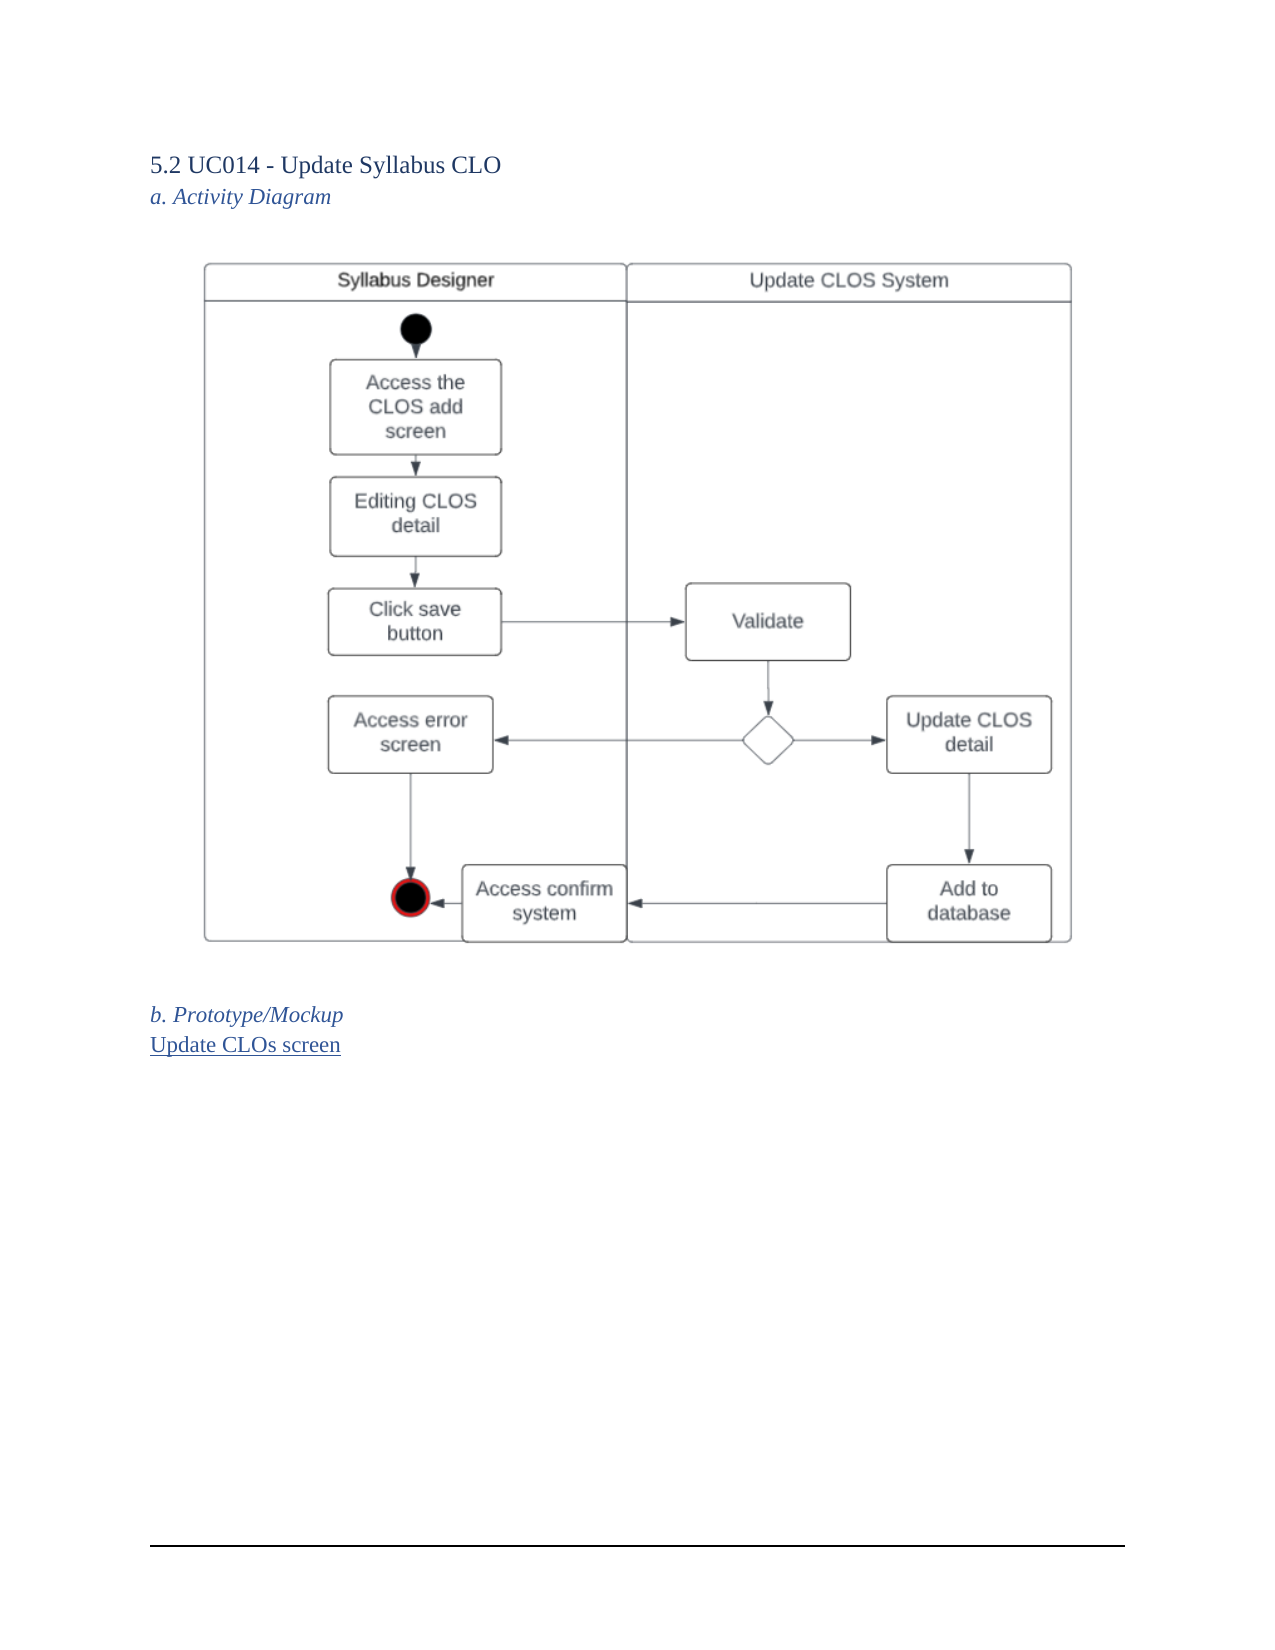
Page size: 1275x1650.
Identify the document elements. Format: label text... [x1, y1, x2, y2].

subtitle b. Prototype/Mockup [150, 1001, 1125, 1027]
subtitle a. Activity Diagram [150, 183, 1125, 209]
subtitle 5.2 UC014 - Update Syllabus CLO [150, 150, 1125, 179]
subtitle Update CLOs screen [150, 1031, 1125, 1058]
picture [150, 209, 1125, 997]
